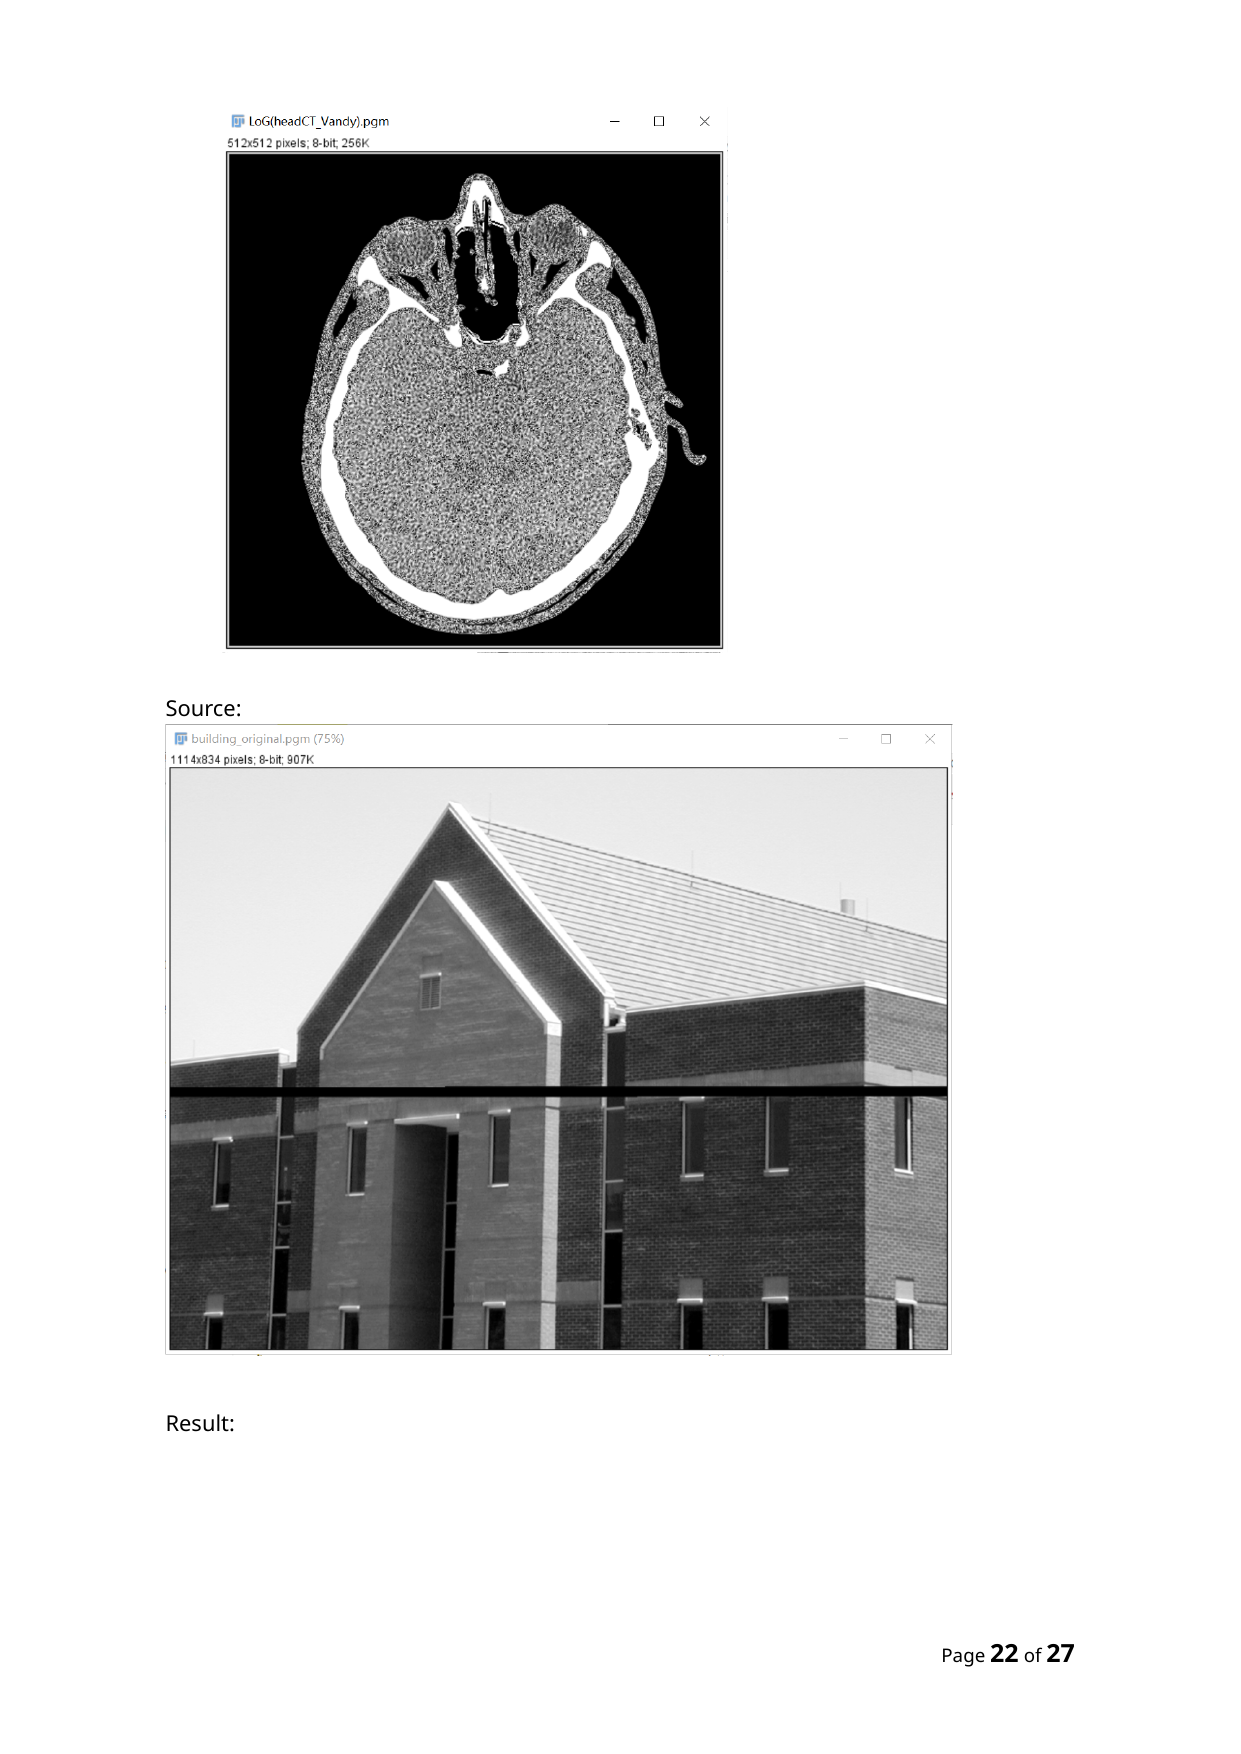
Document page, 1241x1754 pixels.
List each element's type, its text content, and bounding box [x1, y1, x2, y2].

text Result: [165, 1407, 1075, 1439]
picture [222, 107, 728, 653]
picture [165, 724, 953, 1356]
text Source: [165, 692, 1075, 724]
